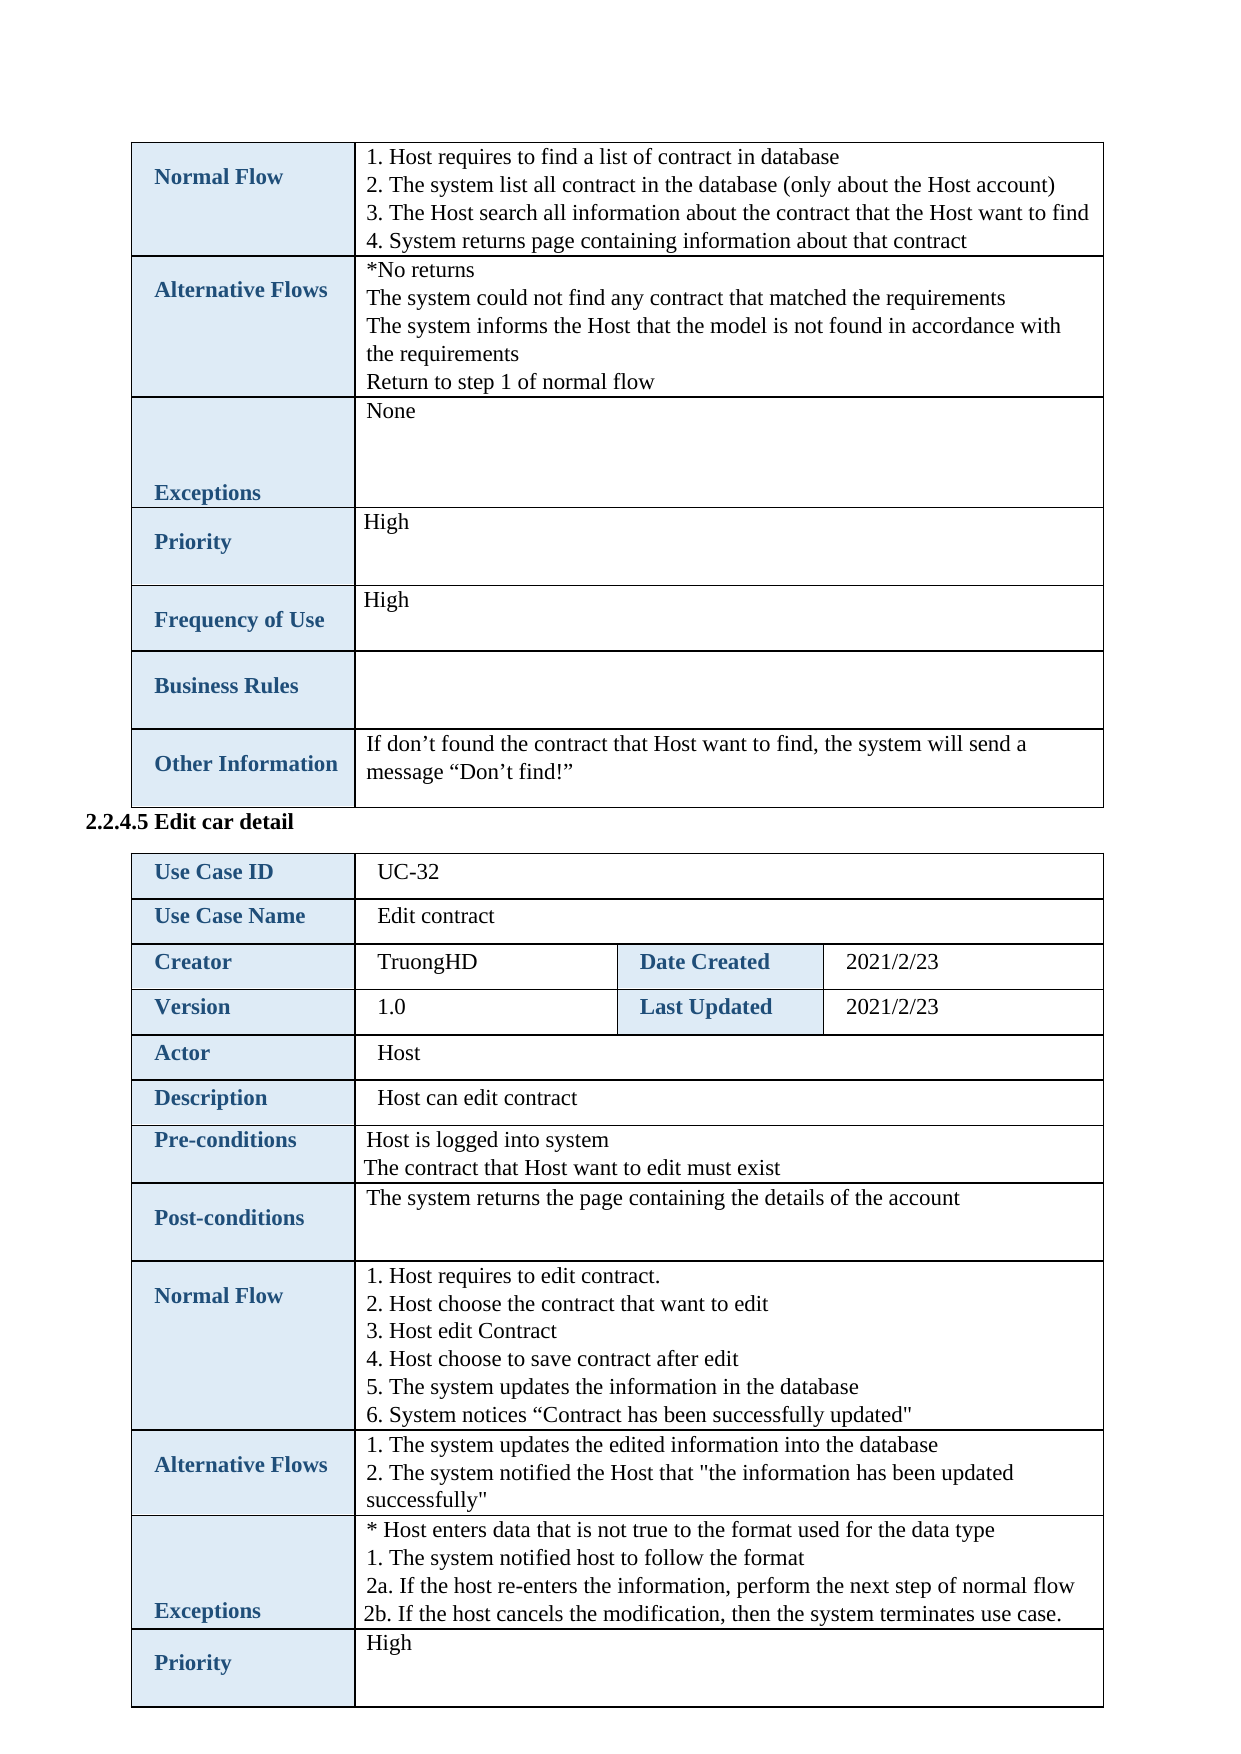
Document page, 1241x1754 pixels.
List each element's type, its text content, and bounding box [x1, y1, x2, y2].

table_cell 2021/2/23 [824, 990, 1103, 1034]
table_cell 1. Host requires to find a list of contract in database 2. The system list all contract in the database (only about the Host account) 3. The Host search all information about the contract that the Host want to find 4. System returns page containing information about that contract [356, 143, 1103, 255]
table_cell Alternative Flows [132, 257, 354, 396]
table_cell Use Case Name [132, 900, 354, 943]
table_cell Other Information [132, 730, 354, 806]
table_cell Date Created [618, 945, 823, 988]
table_cell TruongHD [356, 945, 617, 988]
table_cell Exceptions [132, 398, 354, 506]
table_cell 1.0 [356, 990, 617, 1034]
table_cell Last Updated [618, 990, 823, 1034]
table_cell Version [132, 990, 354, 1034]
table_header UC-32 [356, 854, 1103, 898]
table_cell Description [132, 1081, 354, 1124]
table_cell Business Rules [132, 652, 354, 728]
table_cell Priority [132, 508, 354, 584]
table_cell Priority [132, 1630, 354, 1706]
table_cell *No returns The system could not find any contract that matched the requirements The system informs the Host that the model is not found in accordance with the requirements Return to step 1 of normal flow [356, 257, 1103, 396]
table_cell 2021/2/23 [824, 945, 1103, 988]
table_cell Post-conditions [132, 1184, 354, 1260]
table_cell High [356, 1630, 1103, 1706]
table_cell * Host enters data that is not true to the format used for the data type 1. The system notified host to follow the format 2a. If the host re-enters the information, perform the next step of normal flow 2b. If the host cancels the modification, then the system terminates use case. [356, 1516, 1103, 1628]
table_cell High [356, 508, 1103, 584]
table_cell 1. The system updates the edited information into the database 2. The system notified the Host that "the information has been updated successfully" [356, 1431, 1103, 1514]
table_cell If don’t found the contract that Host want to find, the system will send a message “Don’t find!” [356, 730, 1103, 806]
table_cell Host is logged into system The contract that Host want to edit must exist [356, 1126, 1103, 1182]
table_cell Actor [132, 1036, 354, 1079]
table_cell None [356, 398, 1103, 506]
table_cell High [356, 586, 1103, 650]
table_cell Pre-conditions [132, 1126, 354, 1182]
table_cell Creator [132, 945, 354, 988]
table_cell Normal Flow [132, 143, 354, 255]
table_cell Alternative Flows [132, 1431, 354, 1514]
table_cell Edit contract [356, 900, 1103, 943]
table_cell Normal Flow [132, 1262, 354, 1429]
text 2.2.4.5 Edit car detail [85, 808, 1215, 834]
table_cell Frequency of Use [132, 586, 354, 650]
table_cell Host [356, 1036, 1103, 1079]
table_cell [356, 652, 1103, 728]
table_cell The system returns the page containing the details of the account [356, 1184, 1103, 1260]
table_header Use Case ID [132, 854, 354, 898]
table_cell Host can edit contract [356, 1081, 1103, 1124]
table_cell 1. Host requires to edit contract. 2. Host choose the contract that want to edit 3. Host edit Contract 4. Host choose to save contract after edit 5. The system updates the information in the database 6. System notices “Contract has been successfully updated" [356, 1262, 1103, 1429]
table_cell Exceptions [132, 1516, 354, 1628]
